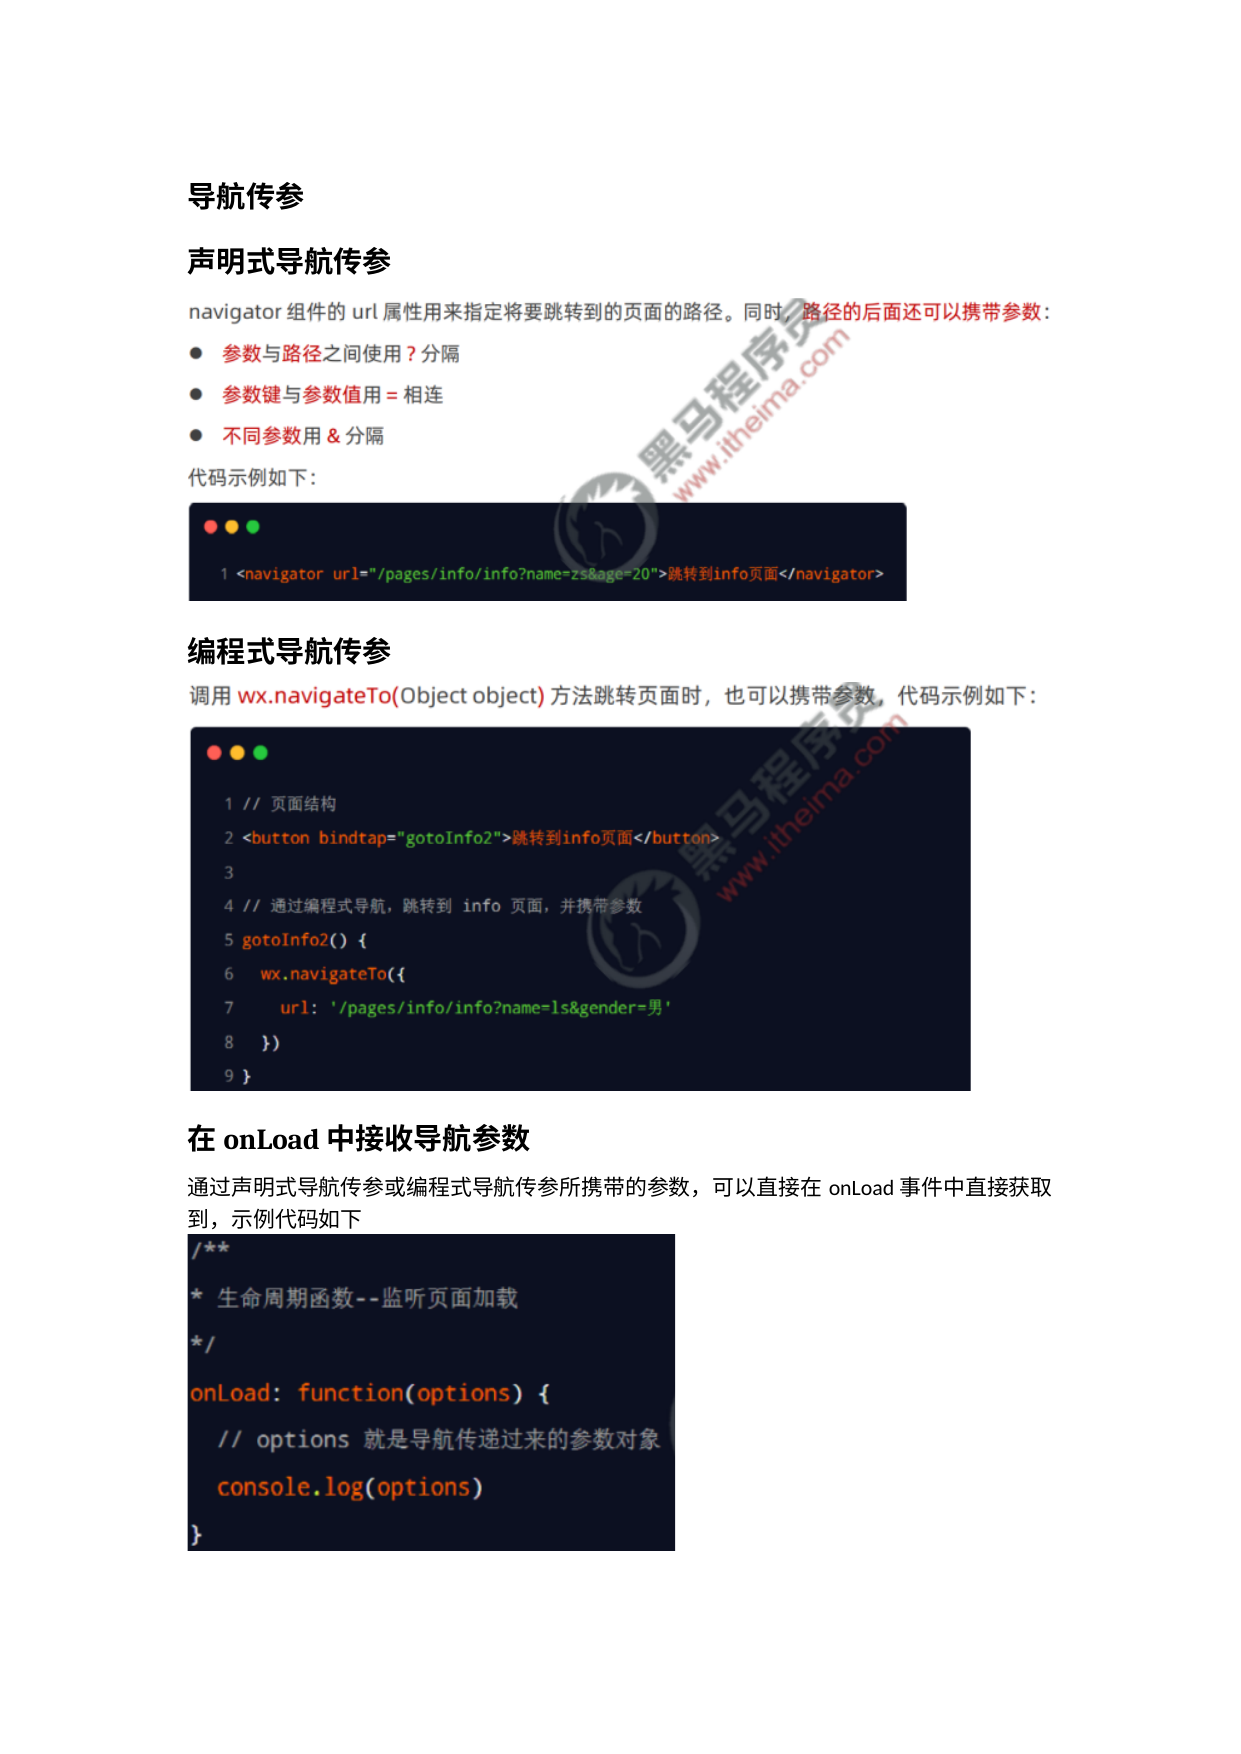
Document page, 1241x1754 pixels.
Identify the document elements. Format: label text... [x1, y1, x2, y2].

subtitle 在 onLoad 中接收导航参数 [187, 1104, 1053, 1169]
text 通过声明式导航传参或编程式导航传参所携带的参数，可以直接在 onLoad 事件中直接获取到，示例代码如下 [187, 1169, 1053, 1234]
picture [187, 1234, 675, 1551]
subtitle 声明式导航传参 [187, 227, 1053, 292]
picture [187, 682, 1040, 1091]
subtitle 编程式导航传参 [187, 617, 1053, 682]
subtitle 导航传参 [187, 162, 1053, 227]
picture [187, 292, 1053, 601]
